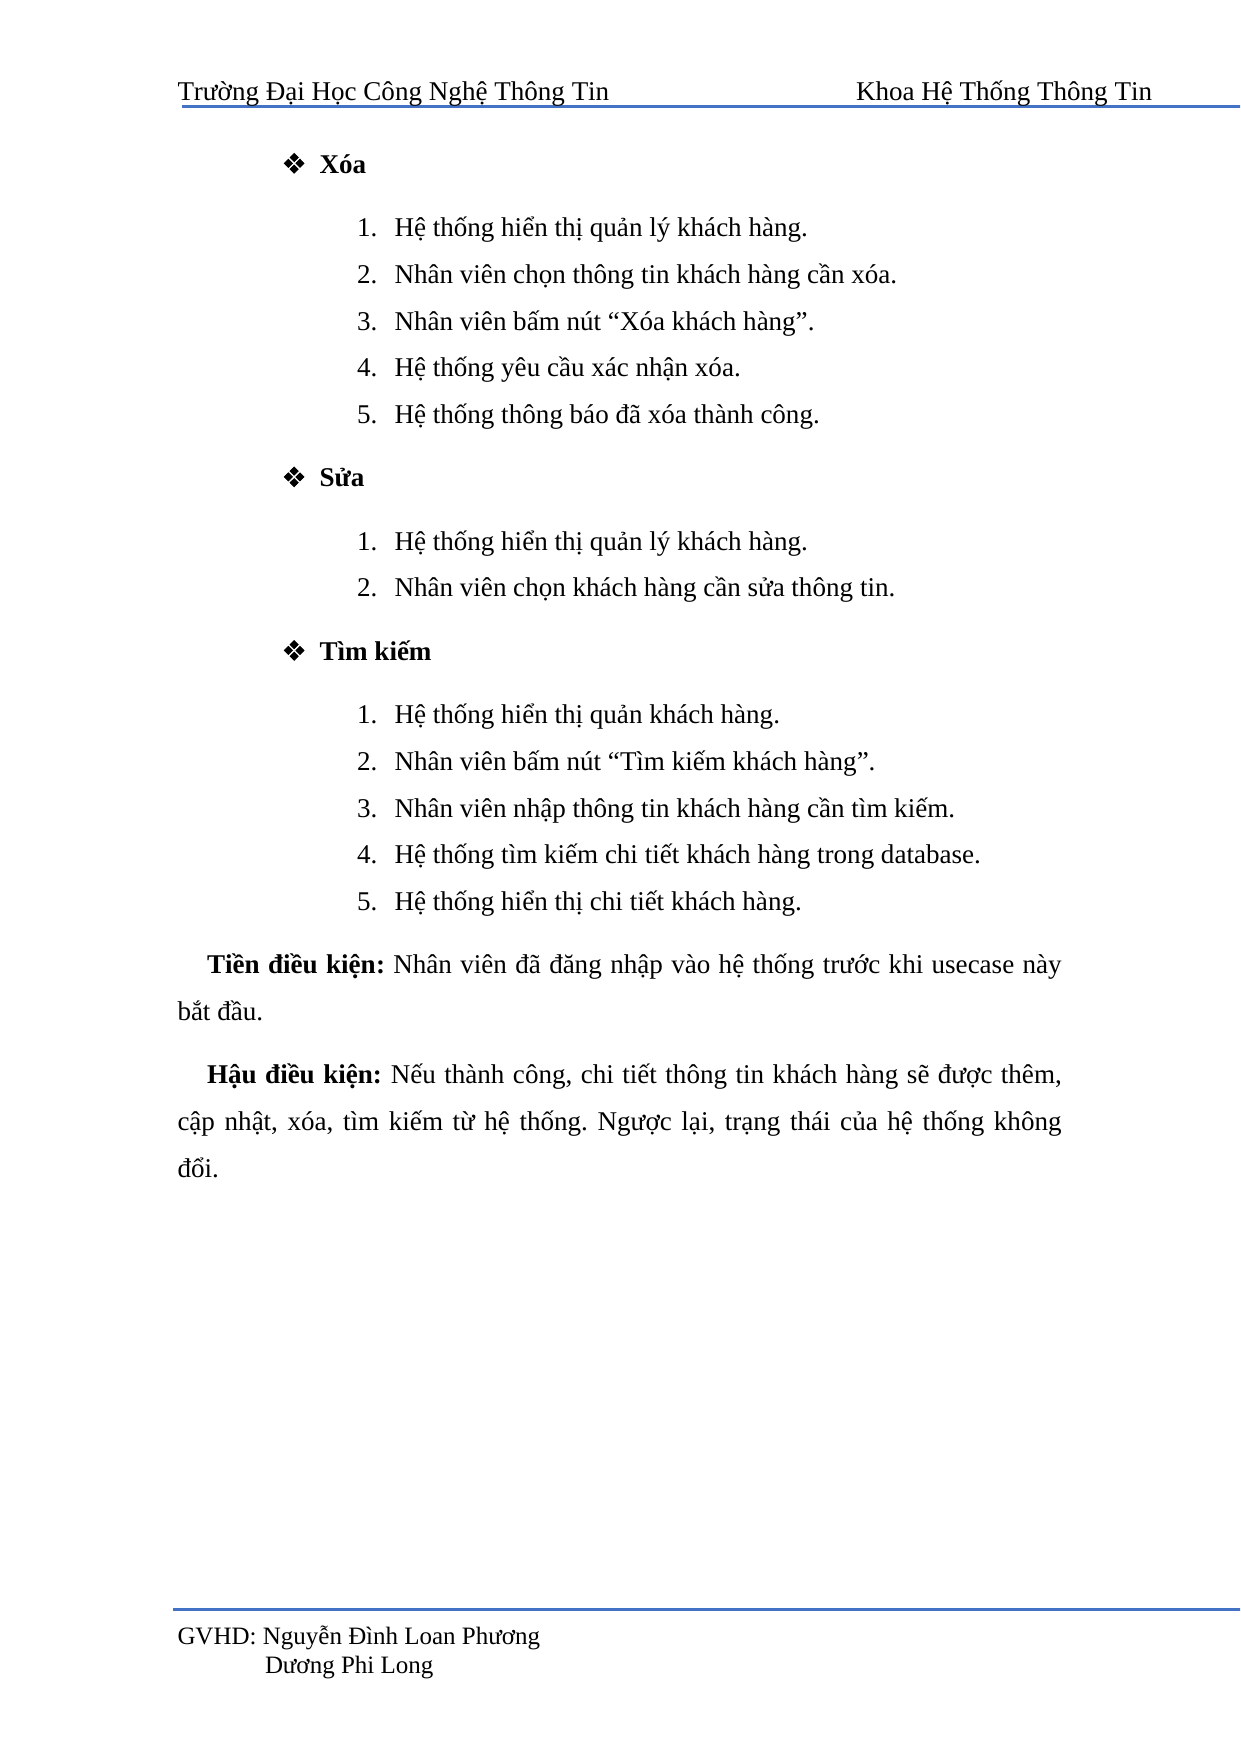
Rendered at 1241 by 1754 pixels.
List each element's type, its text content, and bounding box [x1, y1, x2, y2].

text Tiền điều kiện: Nhân viên đã đăng nhập vào hệ thống trước khi usecase này bắt đầu. [177, 948, 1063, 1026]
list Hệ thống hiển thị quản khách hàng. [357, 698, 1063, 729]
list Hệ thống hiển thị quản lý khách hàng. [357, 525, 1063, 556]
list Hệ thống hiển thị quản lý khách hàng. [357, 211, 1063, 242]
list Hệ thống tìm kiếm chi tiết khách hàng trong database. [357, 838, 1063, 869]
text Hậu điều kiện: Nếu thành công, chi tiết thông tin khách hàng sẽ được thêm, cập nhật, xóa, tìm kiếm từ hệ thống. Ngược lại, trạng thái của hệ thống không đổi. [177, 1058, 1063, 1183]
list Tìm kiếm [282, 635, 1063, 666]
list Nhân viên chọn thông tin khách hàng cần xóa. [357, 258, 1063, 289]
list Hệ thống hiển thị chi tiết khách hàng. [357, 885, 1063, 916]
list Nhân viên chọn khách hàng cần sửa thông tin. [357, 571, 1063, 603]
list Hệ thống yêu cầu xác nhận xóa. [357, 351, 1063, 382]
list Nhân viên bấm nút “Tìm kiếm khách hàng”. [357, 745, 1063, 776]
list Sửa [282, 461, 1063, 492]
list Xóa [282, 148, 1063, 179]
list Nhân viên bấm nút “Xóa khách hàng”. [357, 304, 1063, 336]
list Hệ thống thông báo đã xóa thành công. [357, 398, 1063, 429]
list Nhân viên nhập thông tin khách hàng cần tìm kiếm. [357, 792, 1063, 823]
